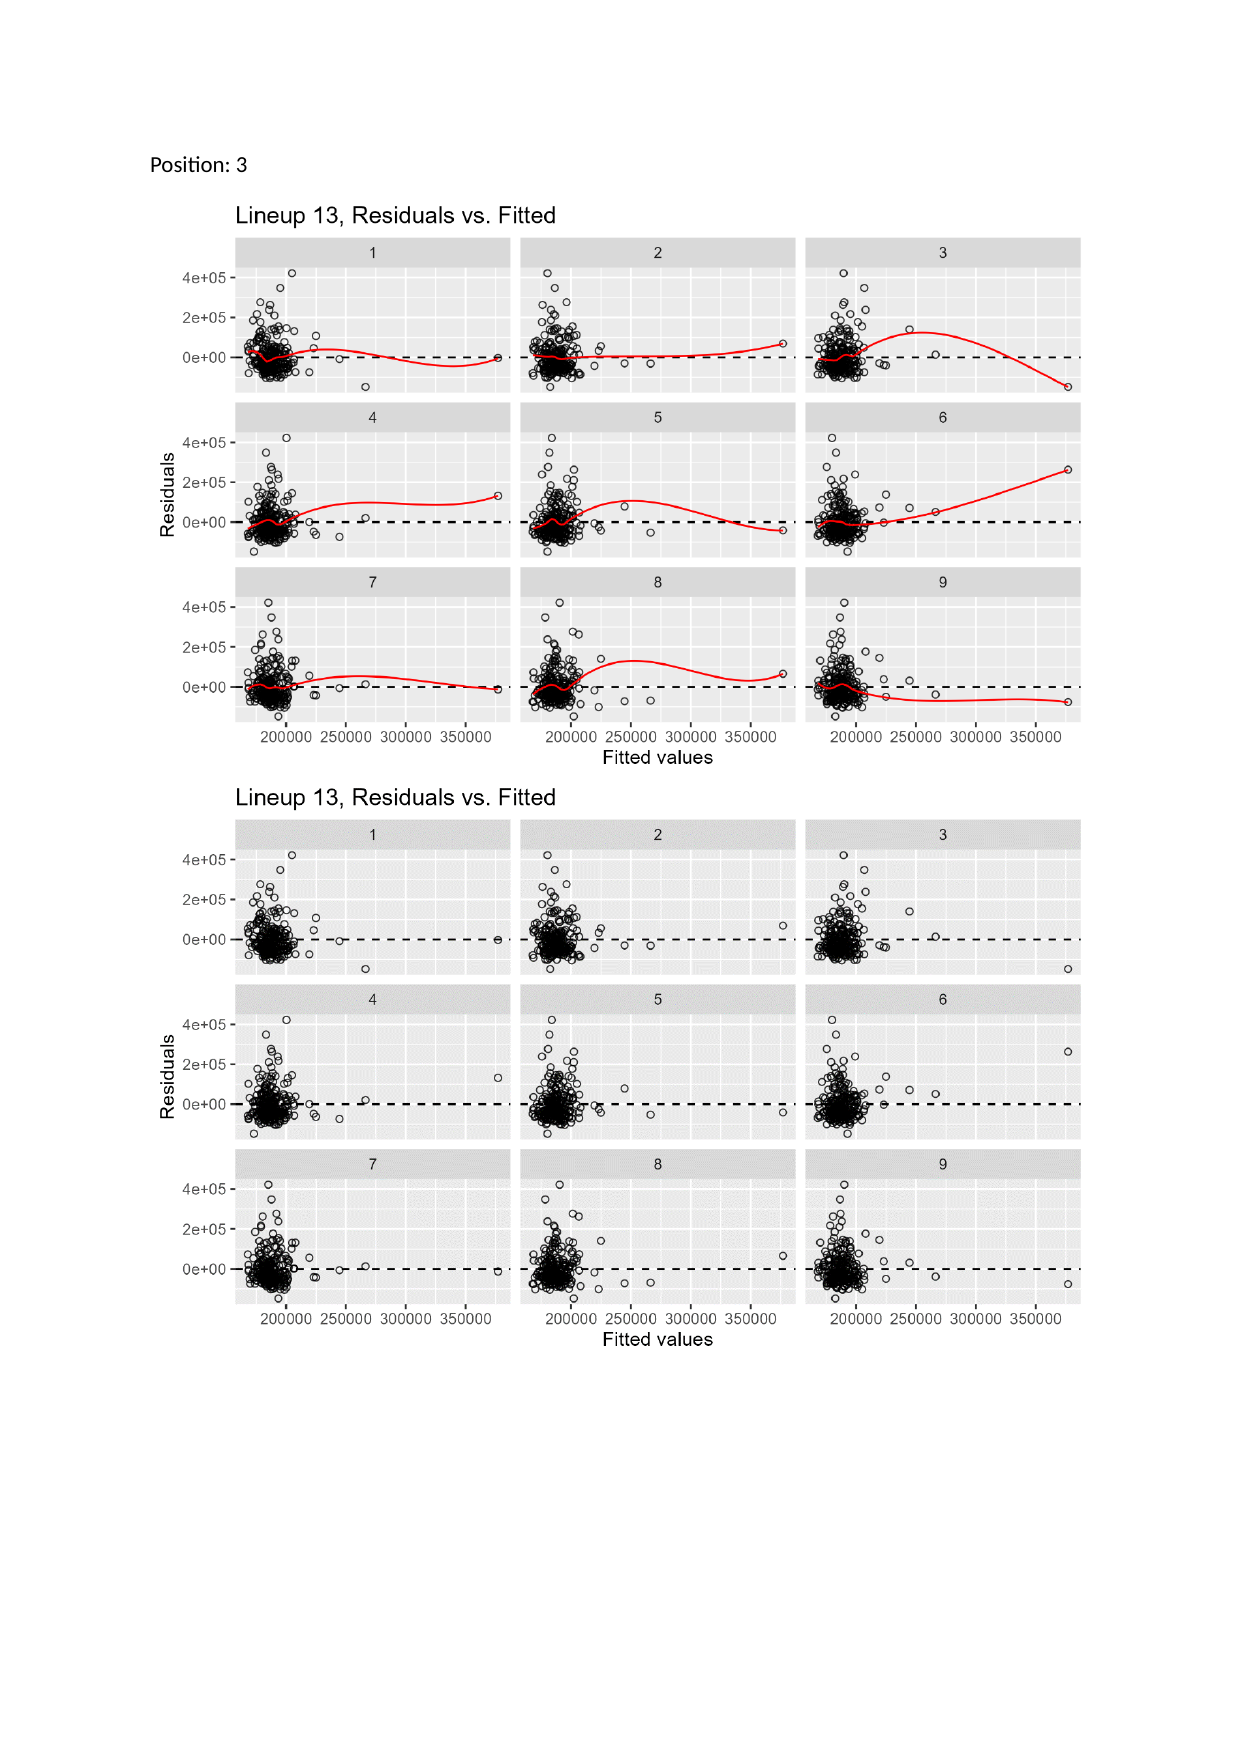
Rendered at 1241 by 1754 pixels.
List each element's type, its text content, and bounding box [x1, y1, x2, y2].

picture [150, 778, 1090, 1359]
picture [150, 196, 1090, 777]
text Position: 3 [150, 150, 1090, 178]
